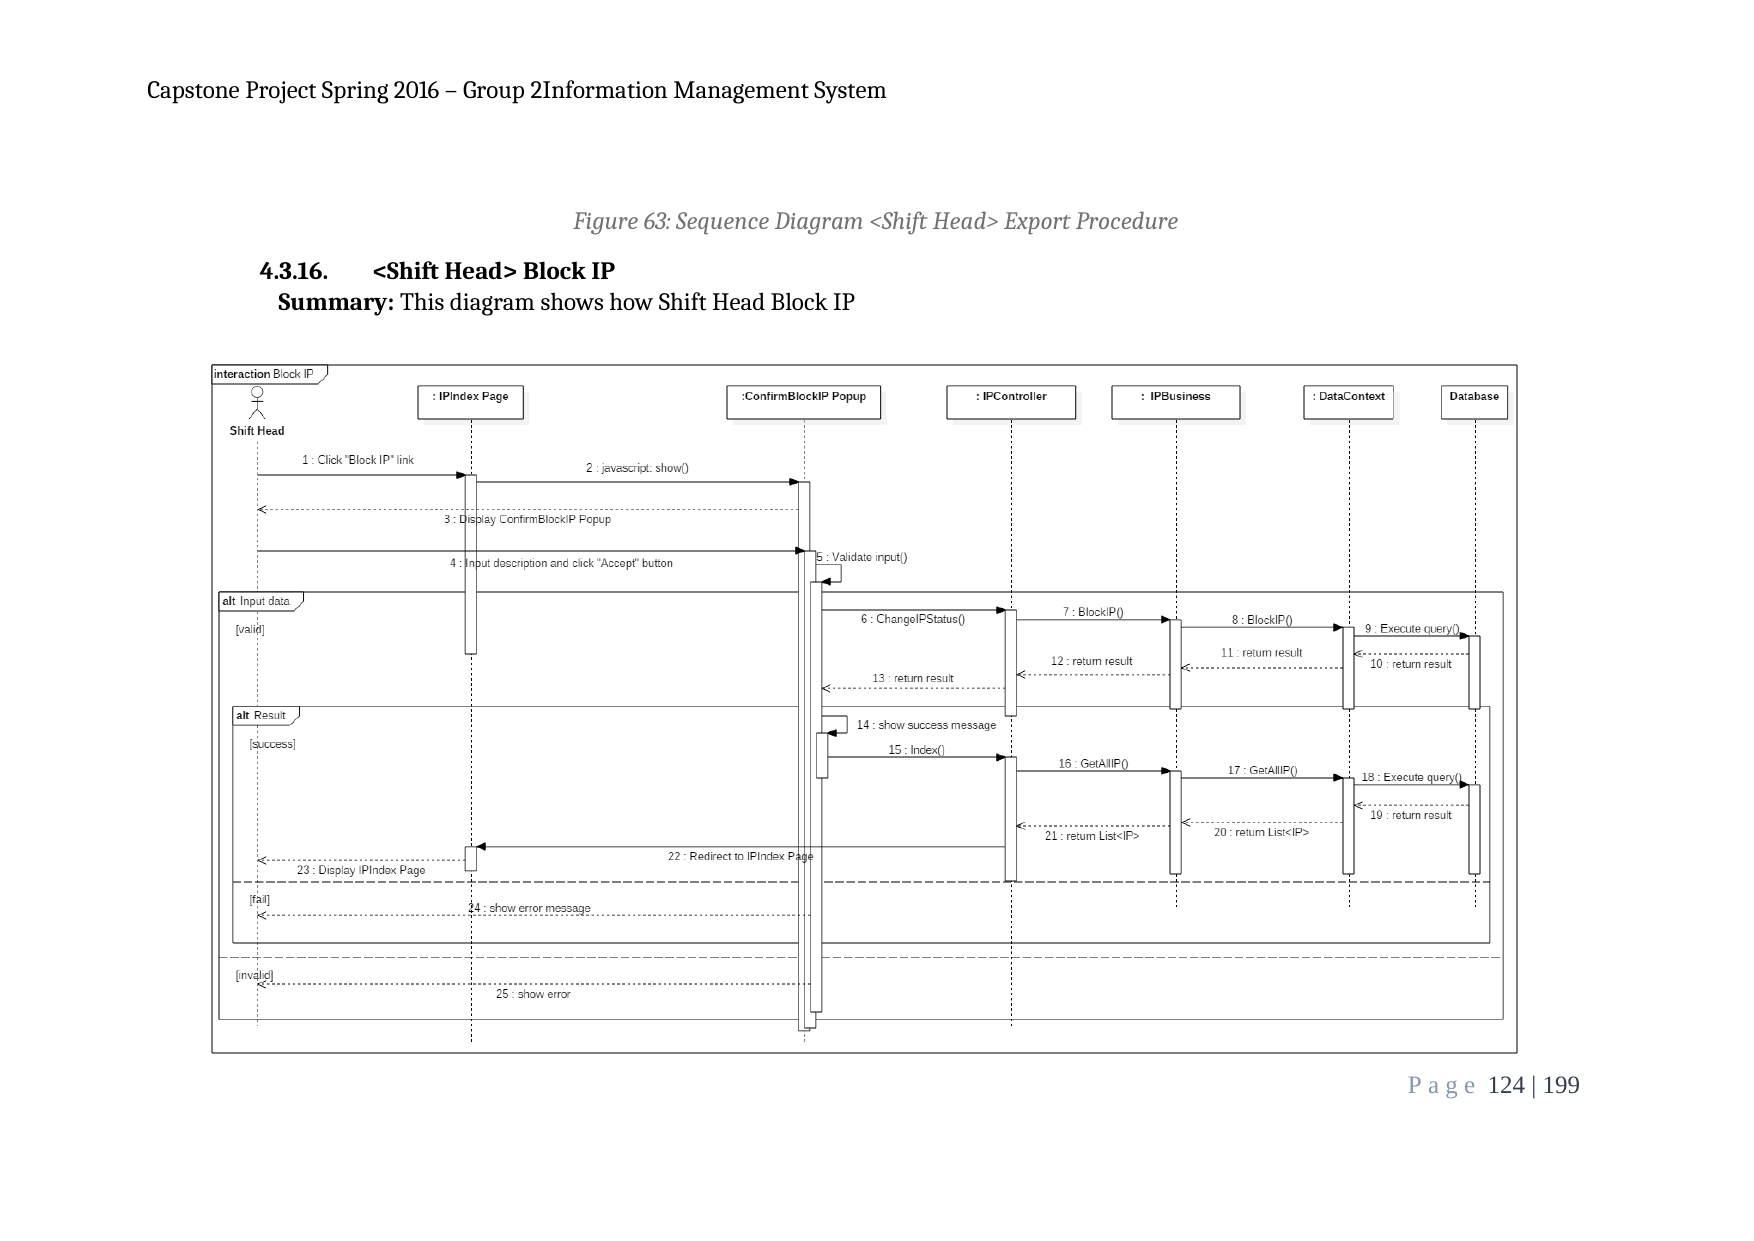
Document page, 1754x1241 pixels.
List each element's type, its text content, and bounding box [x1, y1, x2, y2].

picture [203, 356, 1550, 1087]
text Figure 63: Sequence Diagram <Shift Head> Export Procedure [147, 207, 1607, 236]
text Summary: This diagram shows how Shift Head Block IP [147, 288, 1607, 316]
subtitle <Shift Head> Block IP [259, 257, 1607, 285]
